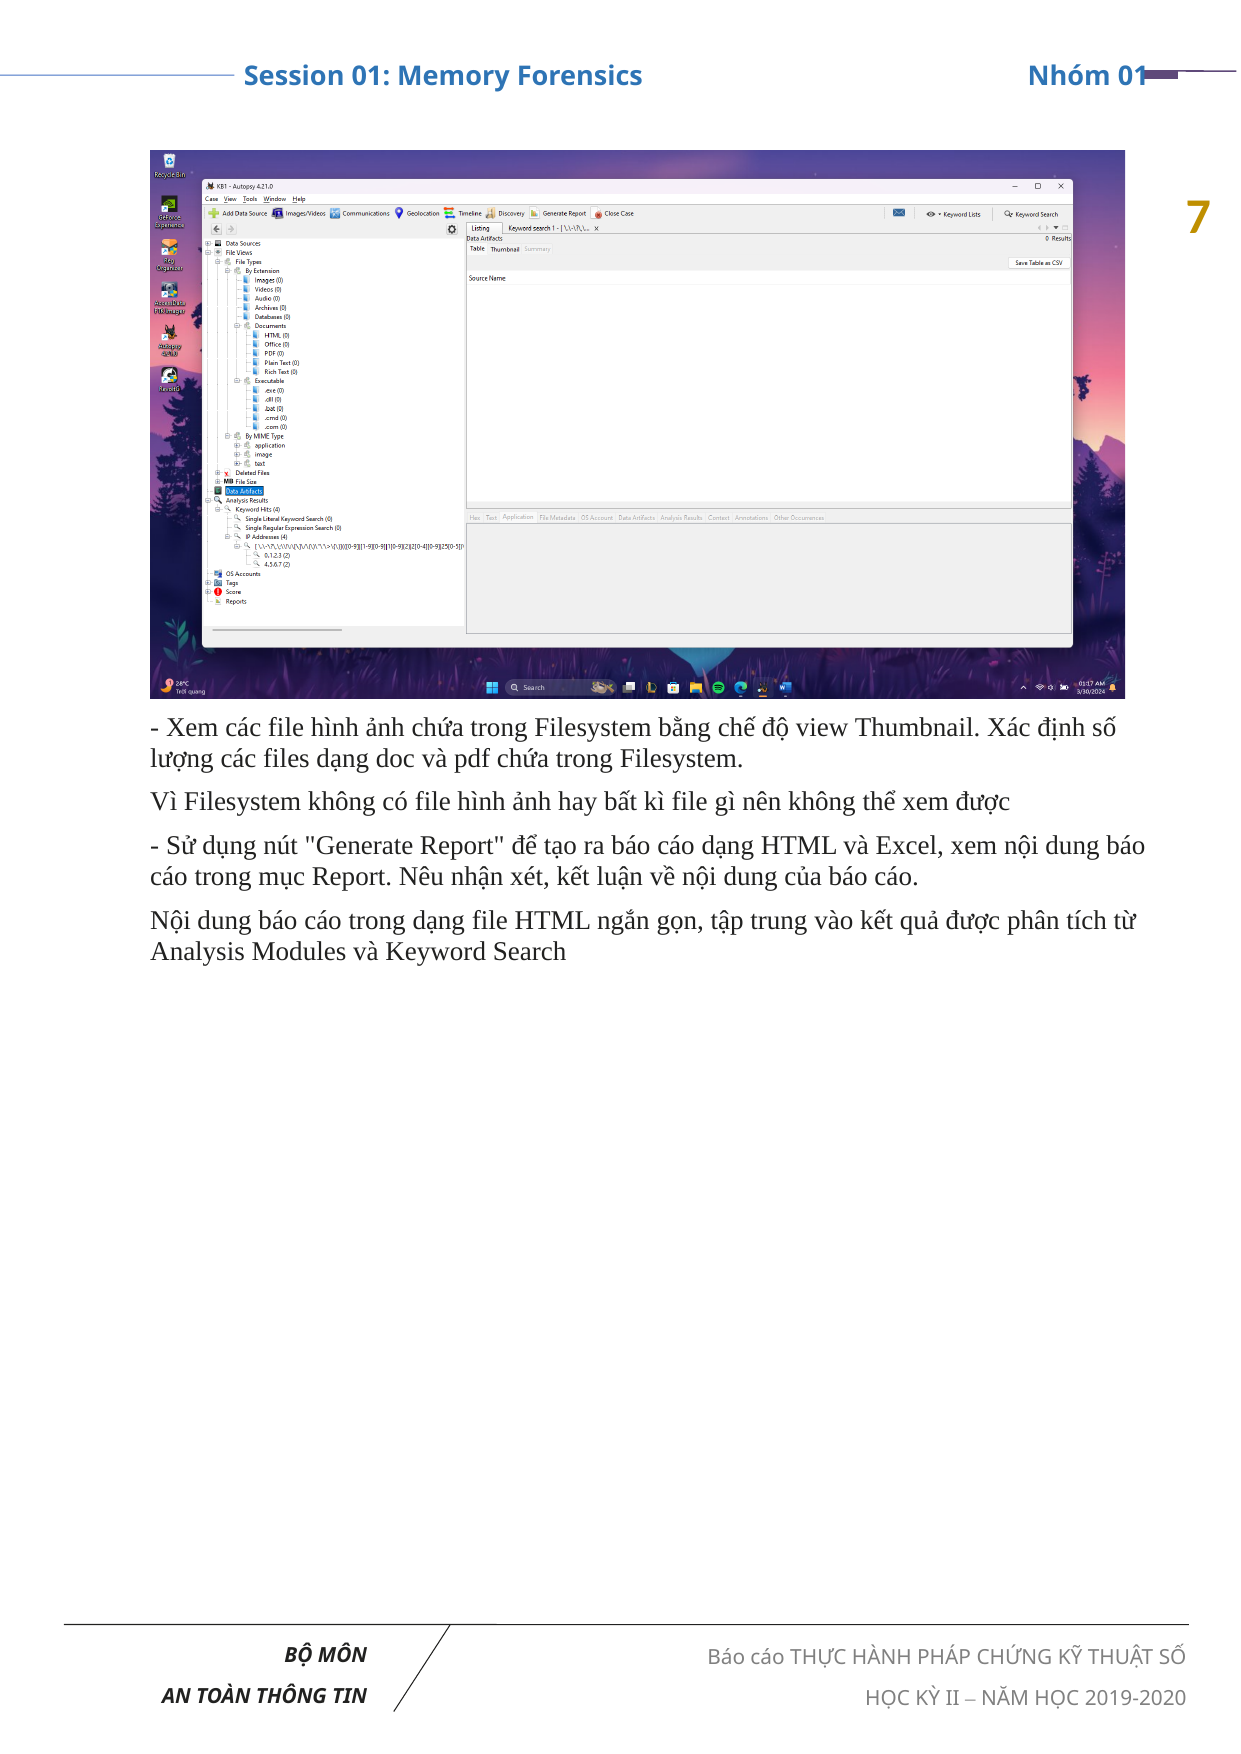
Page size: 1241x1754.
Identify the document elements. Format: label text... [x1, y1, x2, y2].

text Vì Filesystem không có file hình ảnh hay bất kì file gì nên không thể xem được [150, 786, 1153, 817]
text - Xem các file hình ảnh chứa trong Filesystem bằng chế độ view Thumbnail. Xác định số lượng các files dạng doc và pdf chứa trong Filesystem. [150, 711, 1153, 773]
text Nội dung báo cáo trong dạng file HTML ngắn gọn, tập trung vào kết quả được phân tích từ Analysis Modules và Keyword Search [150, 904, 1153, 966]
picture [150, 150, 1125, 699]
text - Sử dụng nút "Generate Report" để tạo ra báo cáo dạng HTML và Excel, xem nội dung báo cáo trong mục Report. Nêu nhận xét, kết luận về nội dung của báo cáo. [150, 829, 1153, 891]
